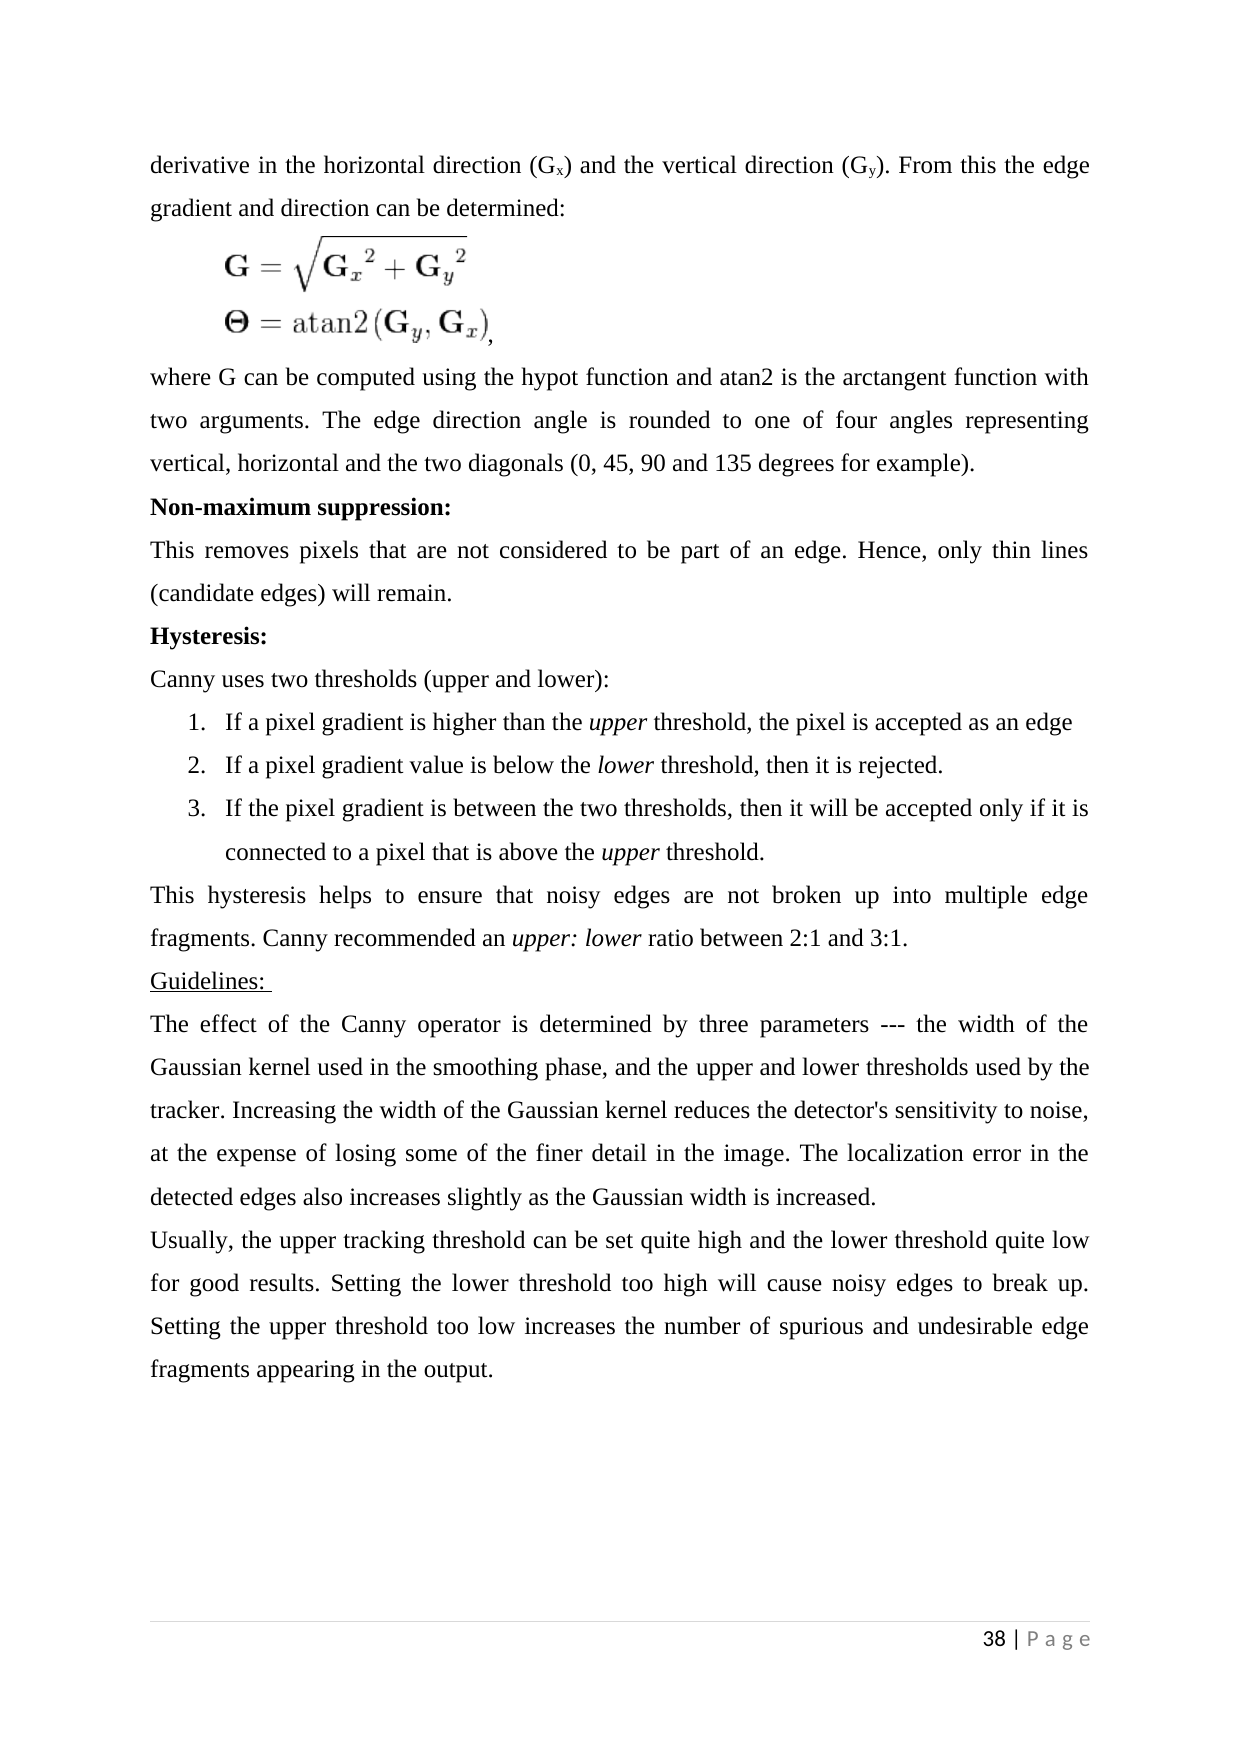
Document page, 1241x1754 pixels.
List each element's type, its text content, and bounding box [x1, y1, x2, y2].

text Hysteresis: [150, 621, 1090, 650]
picture [225, 236, 468, 294]
text where G can be computed using the hypot function and atan2 is the arctangent function with two arguments. The edge direction angle is rounded to one of four angles representing vertical, horizontal and the two diagonals (0, 45, 90 and 135 degrees for example). [150, 362, 1090, 477]
text This hysteresis helps to ensure that noisy edges are not broken up into multiple edge fragments. Canny recommended an upper: lower ratio between 2:1 and 3:1. [150, 880, 1090, 952]
text Usually, the upper tracking threshold can be set quite high and the lower threshold quite low for good results. Setting the lower threshold too high will cause noisy edges to break up. Setting the upper threshold too low increases the number of spurious and undesirable edge fragments appearing in the output. [150, 1225, 1090, 1383]
list If a pixel gradient is higher than the upper threshold, the pixel is accepted as an edge [187, 707, 1090, 736]
list If the pixel gradient is between the two thresholds, then it will be accepted only if it is connected to a pixel that is above the upper threshold. [187, 793, 1090, 865]
text Non-maximum suppression: [150, 492, 1090, 520]
text The effect of the Canny operator is determined by three parameters --- the width of the Gaussian kernel used in the smoothing phase, and the upper and lower thresholds used by the tracker. Increasing the width of the Gaussian kernel reduces the detector's sensitivity to noise, at the expense of losing some of the finer detail in the image. The localization error in the detected edges also increases slightly as the Gaussian width is increased. [150, 1009, 1090, 1210]
text This removes pixels that are not considered to be part of an edge. Hence, only thin lines (candidate edges) will remain. [150, 535, 1090, 607]
text Guidelines: [150, 966, 1090, 995]
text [150, 150, 1090, 222]
picture [225, 308, 488, 343]
text Canny uses two thresholds (upper and lower): [150, 664, 1090, 693]
list If a pixel gradient value is below the lower threshold, then it is rejected. [187, 750, 1090, 779]
